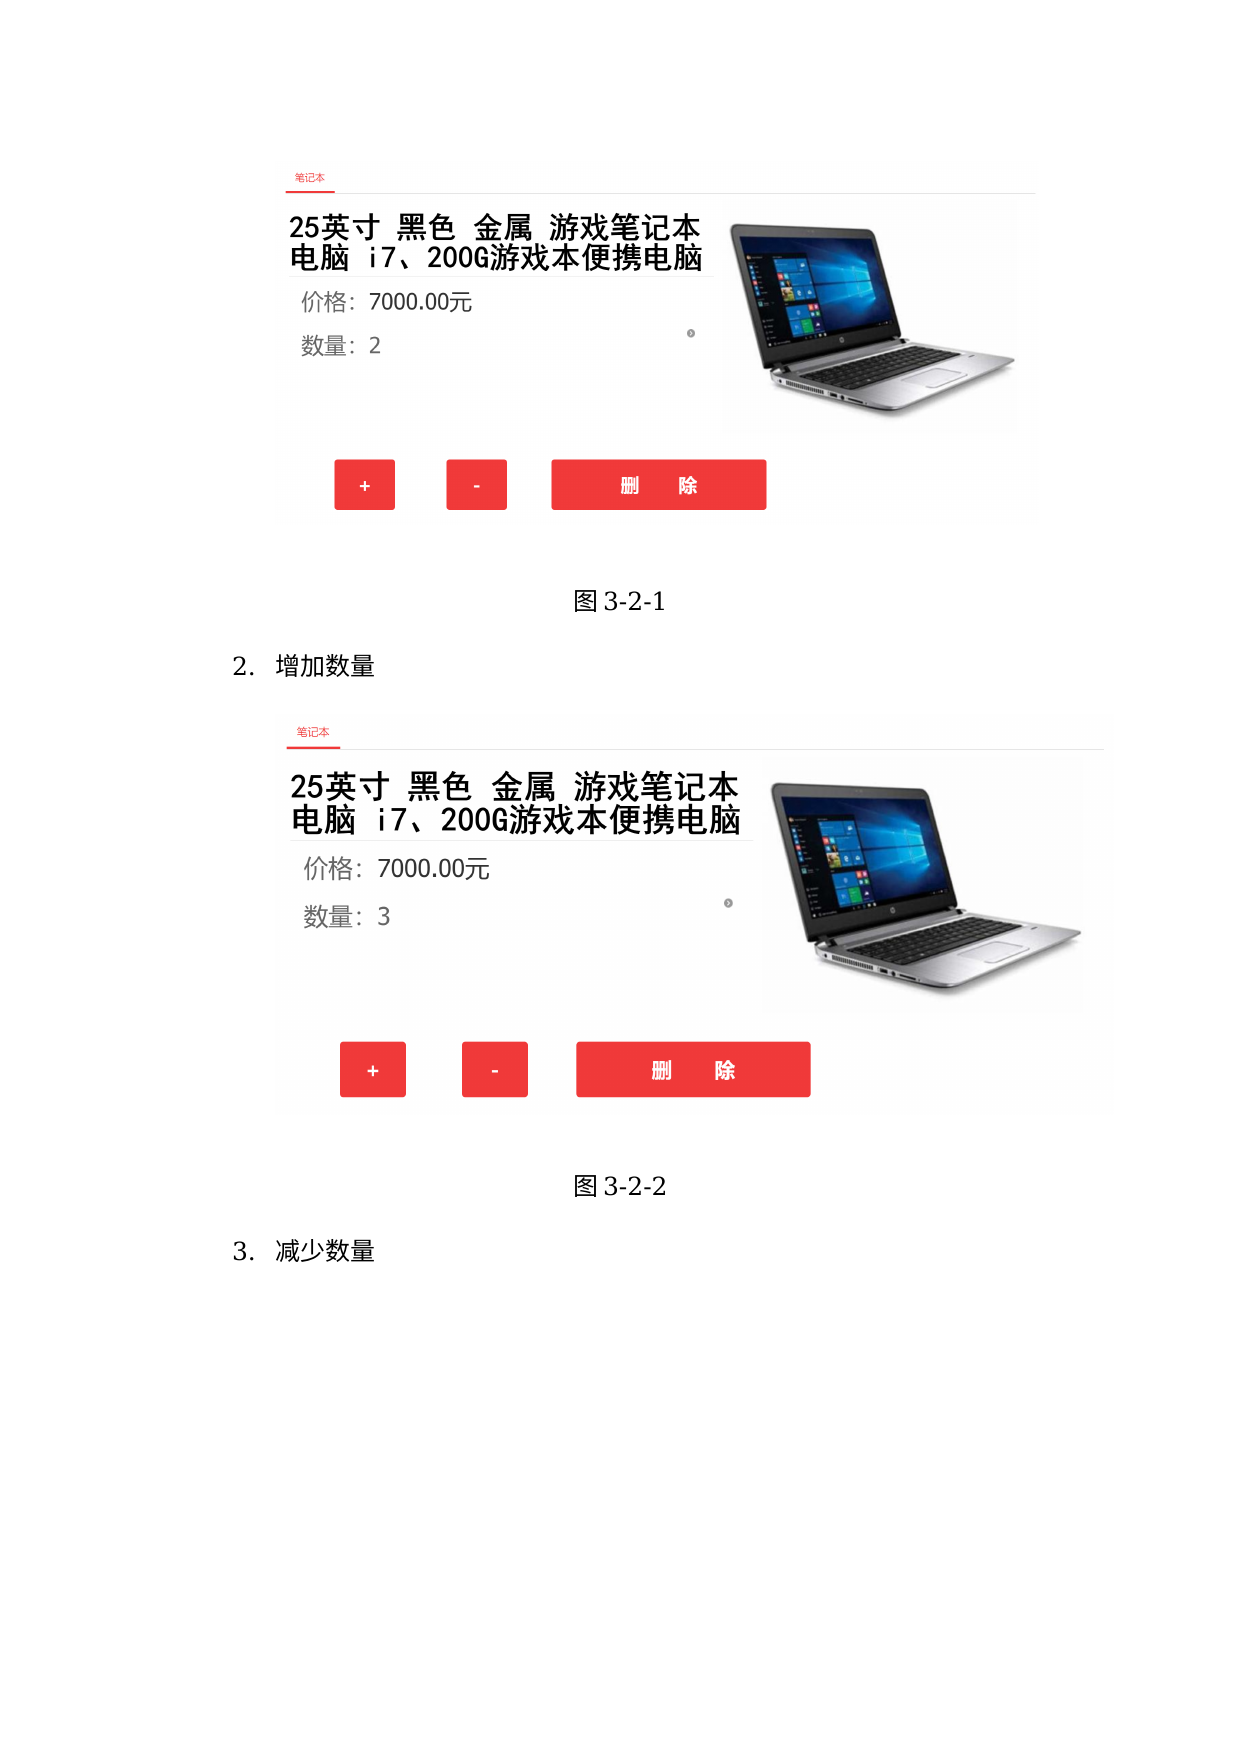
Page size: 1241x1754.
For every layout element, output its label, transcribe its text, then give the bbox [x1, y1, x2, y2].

list 增加数量 [232, 632, 1053, 697]
list 减少数量 [232, 1217, 1053, 1282]
picture [275, 161, 1039, 525]
text 图3-2-2 [187, 1152, 1053, 1217]
picture [275, 714, 1114, 1115]
text 图3-2-1 [187, 567, 1053, 632]
